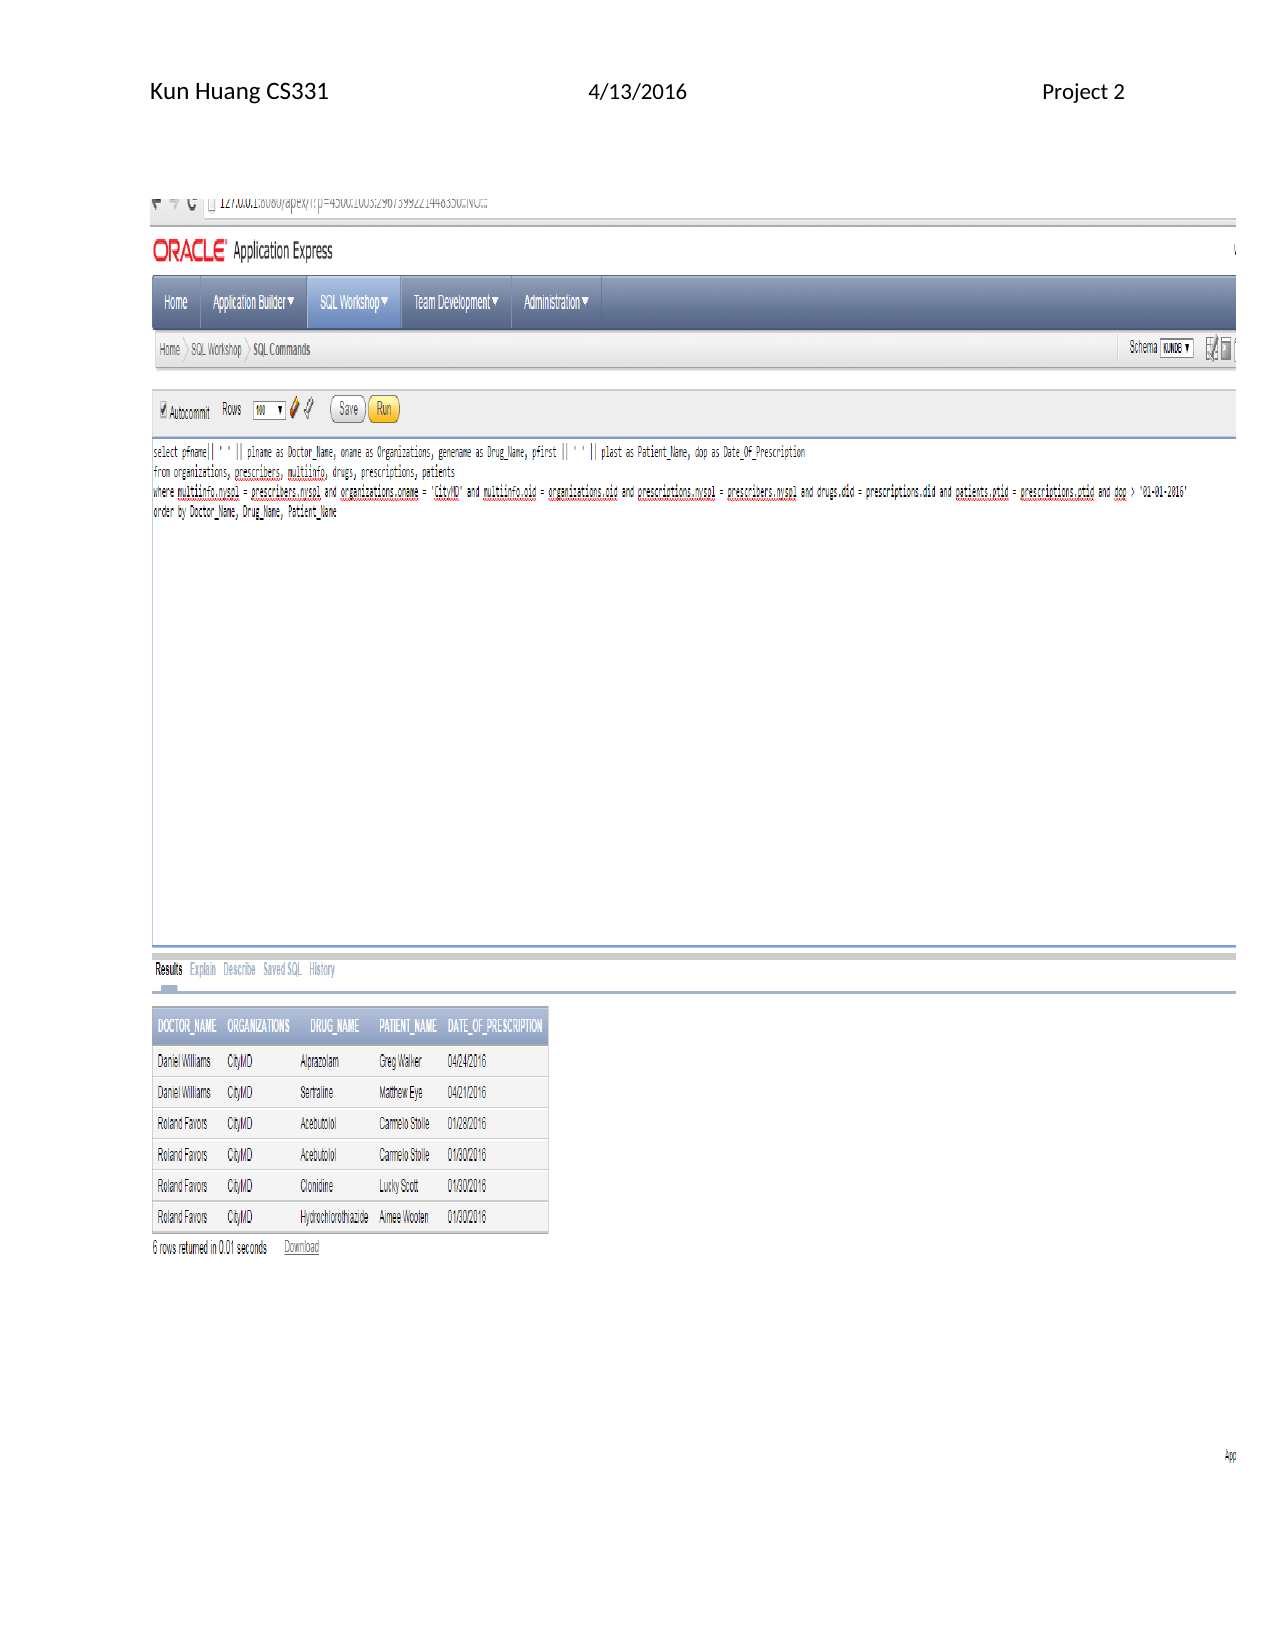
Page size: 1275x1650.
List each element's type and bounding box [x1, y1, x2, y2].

picture [150, 199, 1236, 1469]
